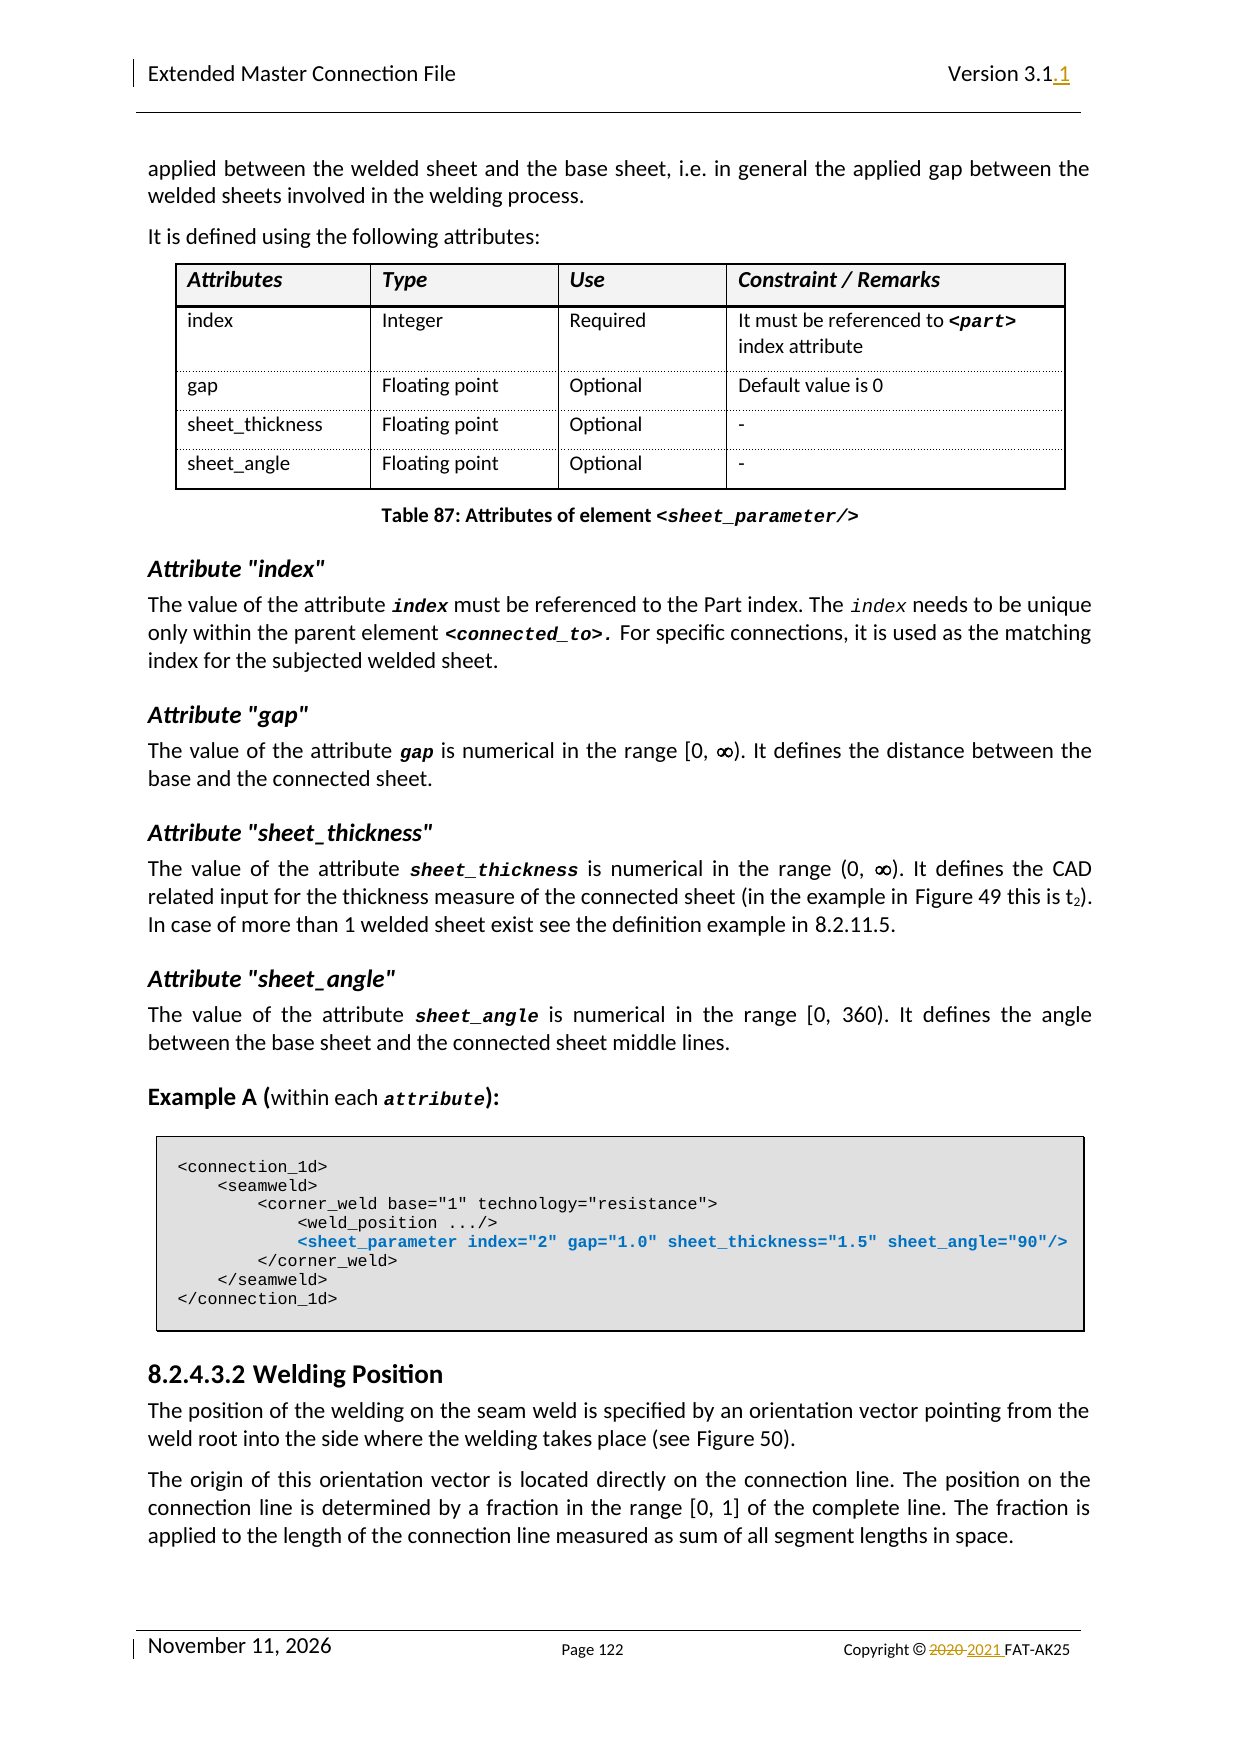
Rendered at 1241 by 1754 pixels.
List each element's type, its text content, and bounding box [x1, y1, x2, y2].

text <seamweld> [157, 1174, 1083, 1193]
text <corner_weld base="1" technology="resistance"> [157, 1193, 1083, 1212]
text </connection_1d> [157, 1287, 1083, 1306]
text The value of the attribute sheet_angle is numerical in the range [0, 360). It defines the angle between the base sheet and the connected sheet middle lines. [148, 1000, 1092, 1056]
text It is defined using the following attributes: [148, 222, 1092, 250]
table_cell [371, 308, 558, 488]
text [148, 154, 1092, 210]
text The value of the attribute sheet_thickness is numerical in the range (0, ). It defines the CAD related input for the thickness measure of the connected sheet (in the example in Figure 49 this is t2). In case of more than 1 welded sheet exist see the definition example in 8.2.11.5. [148, 854, 1092, 938]
text The position of the welding on the seam weld is specified by an orientation vector pointing from the weld root into the side where the welding takes place (see Figure 50). [148, 1396, 1092, 1452]
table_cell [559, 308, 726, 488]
text The value of the attribute index must be referenced to the Part index. The index needs to be unique only within the parent element <connected_to>. For specific connections, it is used as the matching index for the subjected welded sheet. [148, 590, 1092, 674]
text <sheet_parameter index="2" gap="1.0" sheet_thickness="1.5" sheet_angle="90"/> [157, 1231, 1083, 1249]
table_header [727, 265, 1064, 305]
subtitle Attribute "sheet_angle" [148, 963, 1092, 993]
text <connection_1d> [157, 1155, 1083, 1174]
text The value of the attribute gap is numerical in the range [0, ). It defines the distance between the base and the connected sheet. [148, 736, 1092, 792]
text Example A (within each attribute): [148, 1081, 1092, 1111]
subtitle Welding Position [148, 1357, 1092, 1390]
text <weld_position .../> [157, 1212, 1083, 1231]
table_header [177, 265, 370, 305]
subtitle Attribute "index" [148, 553, 1092, 584]
subtitle Attribute "sheet_thickness" [148, 817, 1092, 848]
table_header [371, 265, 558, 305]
text </corner_weld> [157, 1249, 1083, 1268]
text Table 87: Attributes of element <sheet_parameter/> [148, 503, 1092, 528]
text The origin of this orientation vector is located directly on the connection line. The position on the connection line is determined by a fraction in the range [0, 1] of the complete line. The fraction is applied to the length of the connection line measured as sum of all segment lengths in space. [148, 1465, 1092, 1549]
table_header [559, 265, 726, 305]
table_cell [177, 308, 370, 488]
subtitle Attribute "gap" [148, 699, 1092, 730]
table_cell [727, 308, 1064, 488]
text </seamweld> [157, 1268, 1083, 1287]
